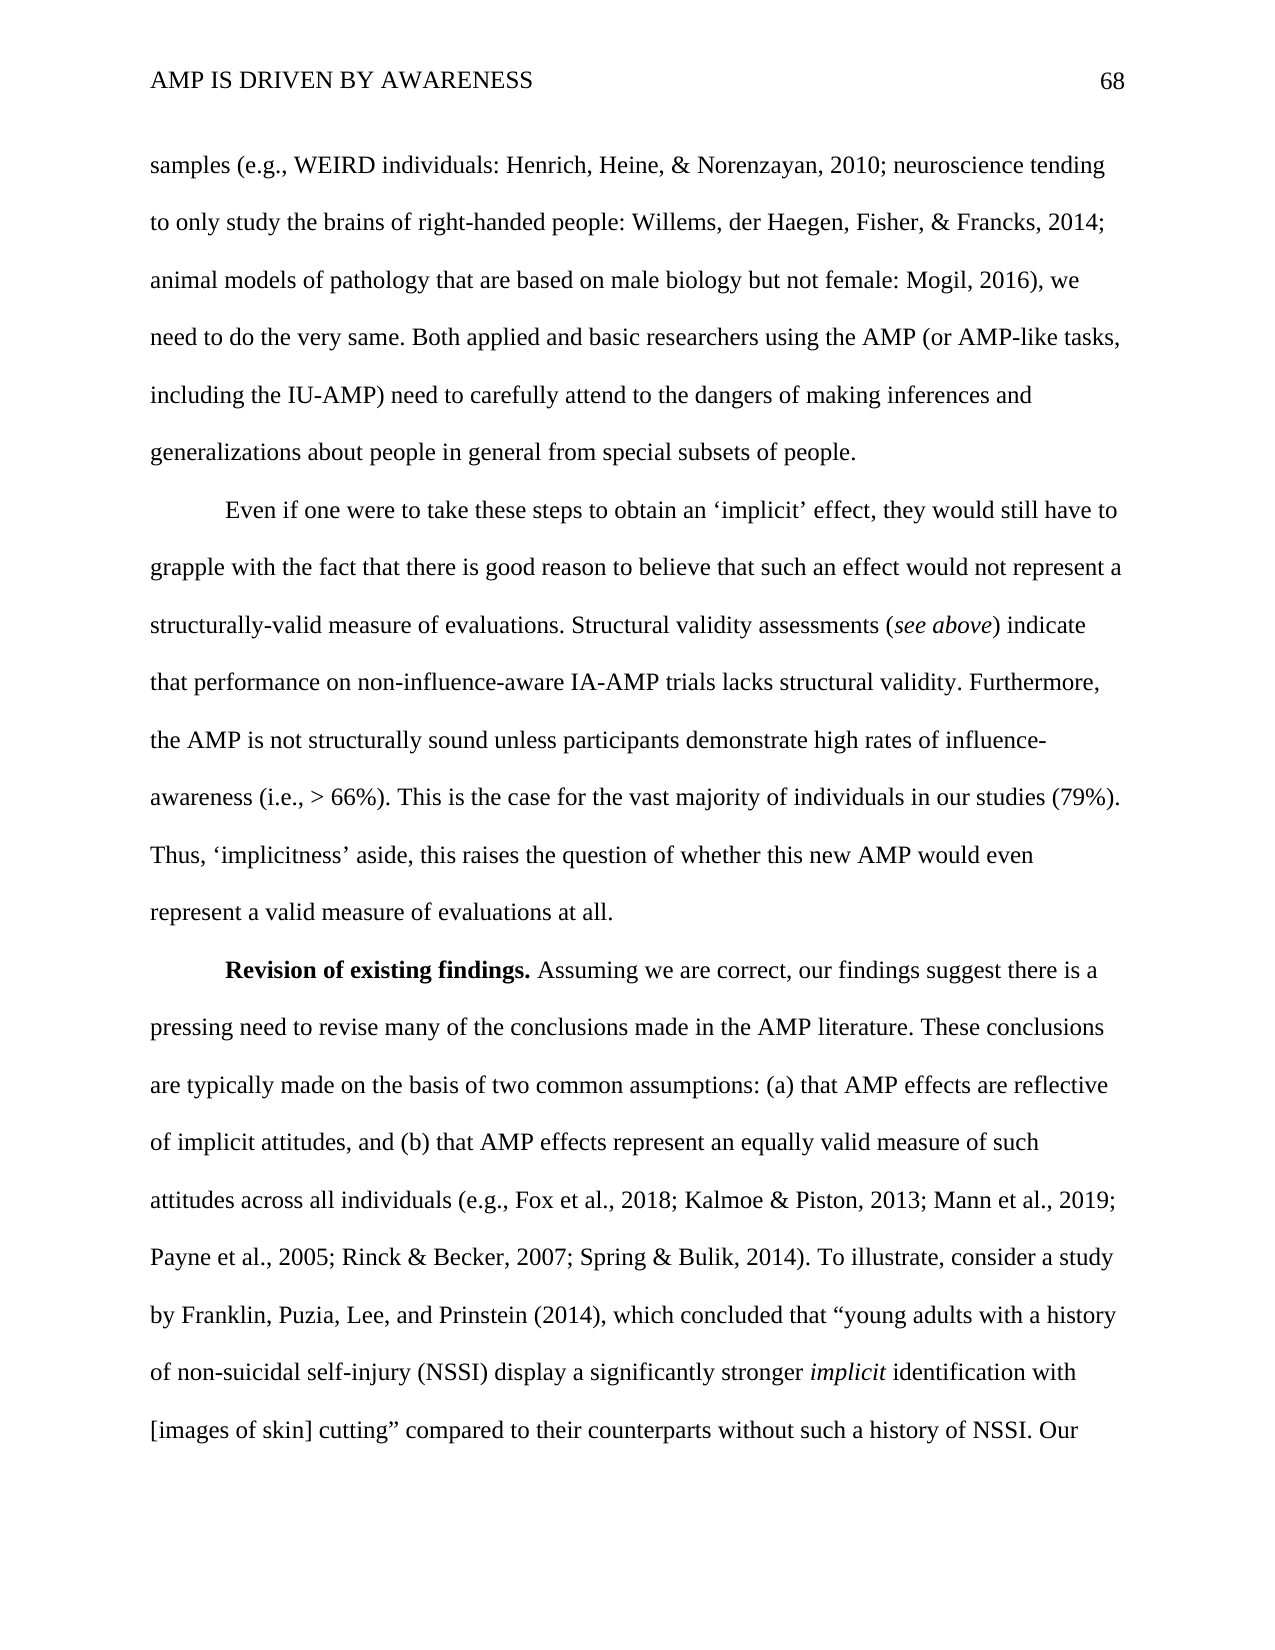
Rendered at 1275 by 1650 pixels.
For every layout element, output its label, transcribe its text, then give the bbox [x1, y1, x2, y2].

text Even if one were to take these steps to obtain an ‘implicit’ effect, they would still have to grapple with the fact that there is good reason to believe that such an effect would not represent a structurally-valid measure of evaluations. Structural validity assessments (see above) indicate that performance on non-influence-aware IA-AMP trials lacks structural validity. Furthermore, the AMP is not structurally sound unless participants demonstrate high rates of influence-awareness (i.e., > 66%). This is the case for the vast majority of individuals in our studies (79%). Thus, ‘implicitness’ aside, this raises the question of whether this new AMP would even represent a valid measure of evaluations at all. [150, 495, 1125, 926]
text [150, 150, 1125, 466]
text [150, 955, 1125, 1444]
